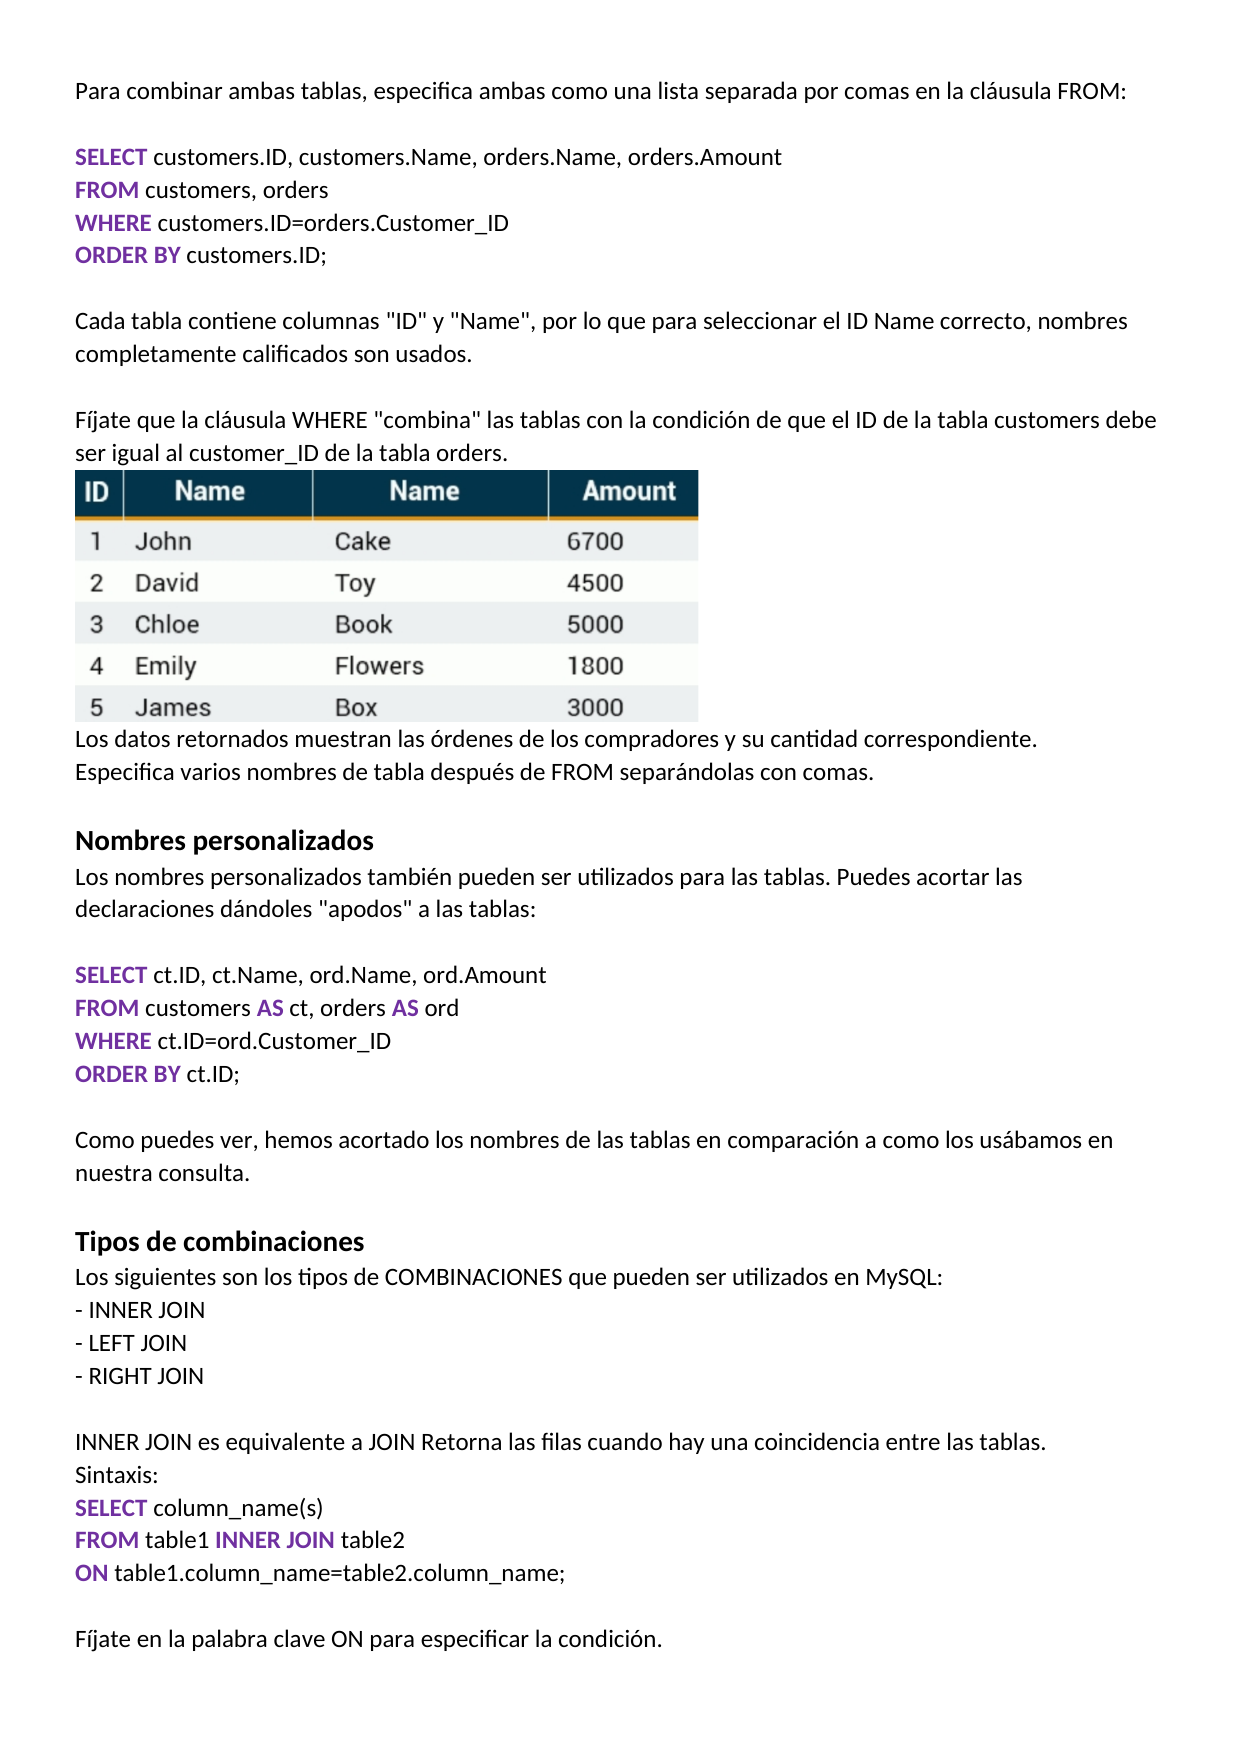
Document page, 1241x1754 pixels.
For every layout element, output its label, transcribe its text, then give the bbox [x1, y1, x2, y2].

text SELECT customers.ID, customers.Name, orders.Name, orders.Amount [75, 141, 1165, 171]
text ORDER BY ct.ID; [75, 1058, 1165, 1089]
text ON table1.column_name=table2.column_name; [75, 1557, 1165, 1588]
picture [75, 470, 699, 722]
text Como puedes ver, hemos acortado los nombres de las tablas en comparación a como los usábamos en nuestra consulta. [75, 1124, 1165, 1187]
picture [85, 481, 109, 503]
text - LEFT JOIN [75, 1327, 1165, 1358]
text Nombres personalizados [75, 822, 1165, 858]
text - INNER JOIN [75, 1294, 1165, 1325]
text Para combinar ambas tablas, especifica ambas como una lista separada por comas en la cláusula FROM: [75, 75, 1165, 106]
picture [582, 479, 676, 501]
text FROM table1 INNER JOIN table2 [75, 1524, 1165, 1555]
text WHERE customers.ID=orders.Customer_ID [75, 207, 1165, 237]
text - RIGHT JOIN [75, 1360, 1165, 1391]
picture [390, 479, 460, 501]
text Cada tabla contiene columnas "ID" y "Name", por lo que para seleccionar el ID Name correcto, nombres completamente calificados son usados. [75, 305, 1165, 369]
text Fíjate que la cláusula WHERE "combina" las tablas con la condición de que el ID de la tabla customers debe ser igual al customer_ID de la tabla orders. [75, 404, 1165, 468]
text SELECT column_name(s) [75, 1492, 1165, 1522]
text Los siguientes son los tipos de COMBINACIONES que pueden ser utilizados en MySQL: [75, 1261, 1165, 1292]
text Sintaxis: [75, 1459, 1165, 1489]
text FROM customers, orders [75, 174, 1165, 204]
picture [175, 479, 246, 501]
text Tipos de combinaciones [75, 1223, 1165, 1258]
text Fíjate en la palabra clave ON para especificar la condición. [75, 1623, 1165, 1654]
text Los nombres personalizados también pueden ser utilizados para las tablas. Puedes acortar las declaraciones dándoles "apodos" a las tablas: [75, 861, 1165, 924]
text ORDER BY customers.ID; [75, 239, 1165, 270]
text INNER JOIN es equivalente a JOIN Retorna las filas cuando hay una coincidencia entre las tablas. [75, 1426, 1165, 1456]
text Especifica varios nombres de tabla después de FROM separándolas con comas. [75, 756, 1165, 787]
text SELECT ct.ID, ct.Name, ord.Name, ord.Amount [75, 959, 1165, 990]
text FROM customers AS ct, orders AS ord [75, 992, 1165, 1023]
text WHERE ct.ID=ord.Customer_ID [75, 1025, 1165, 1056]
text Los datos retornados muestran las órdenes de los compradores y su cantidad correspondiente. [75, 723, 1165, 754]
